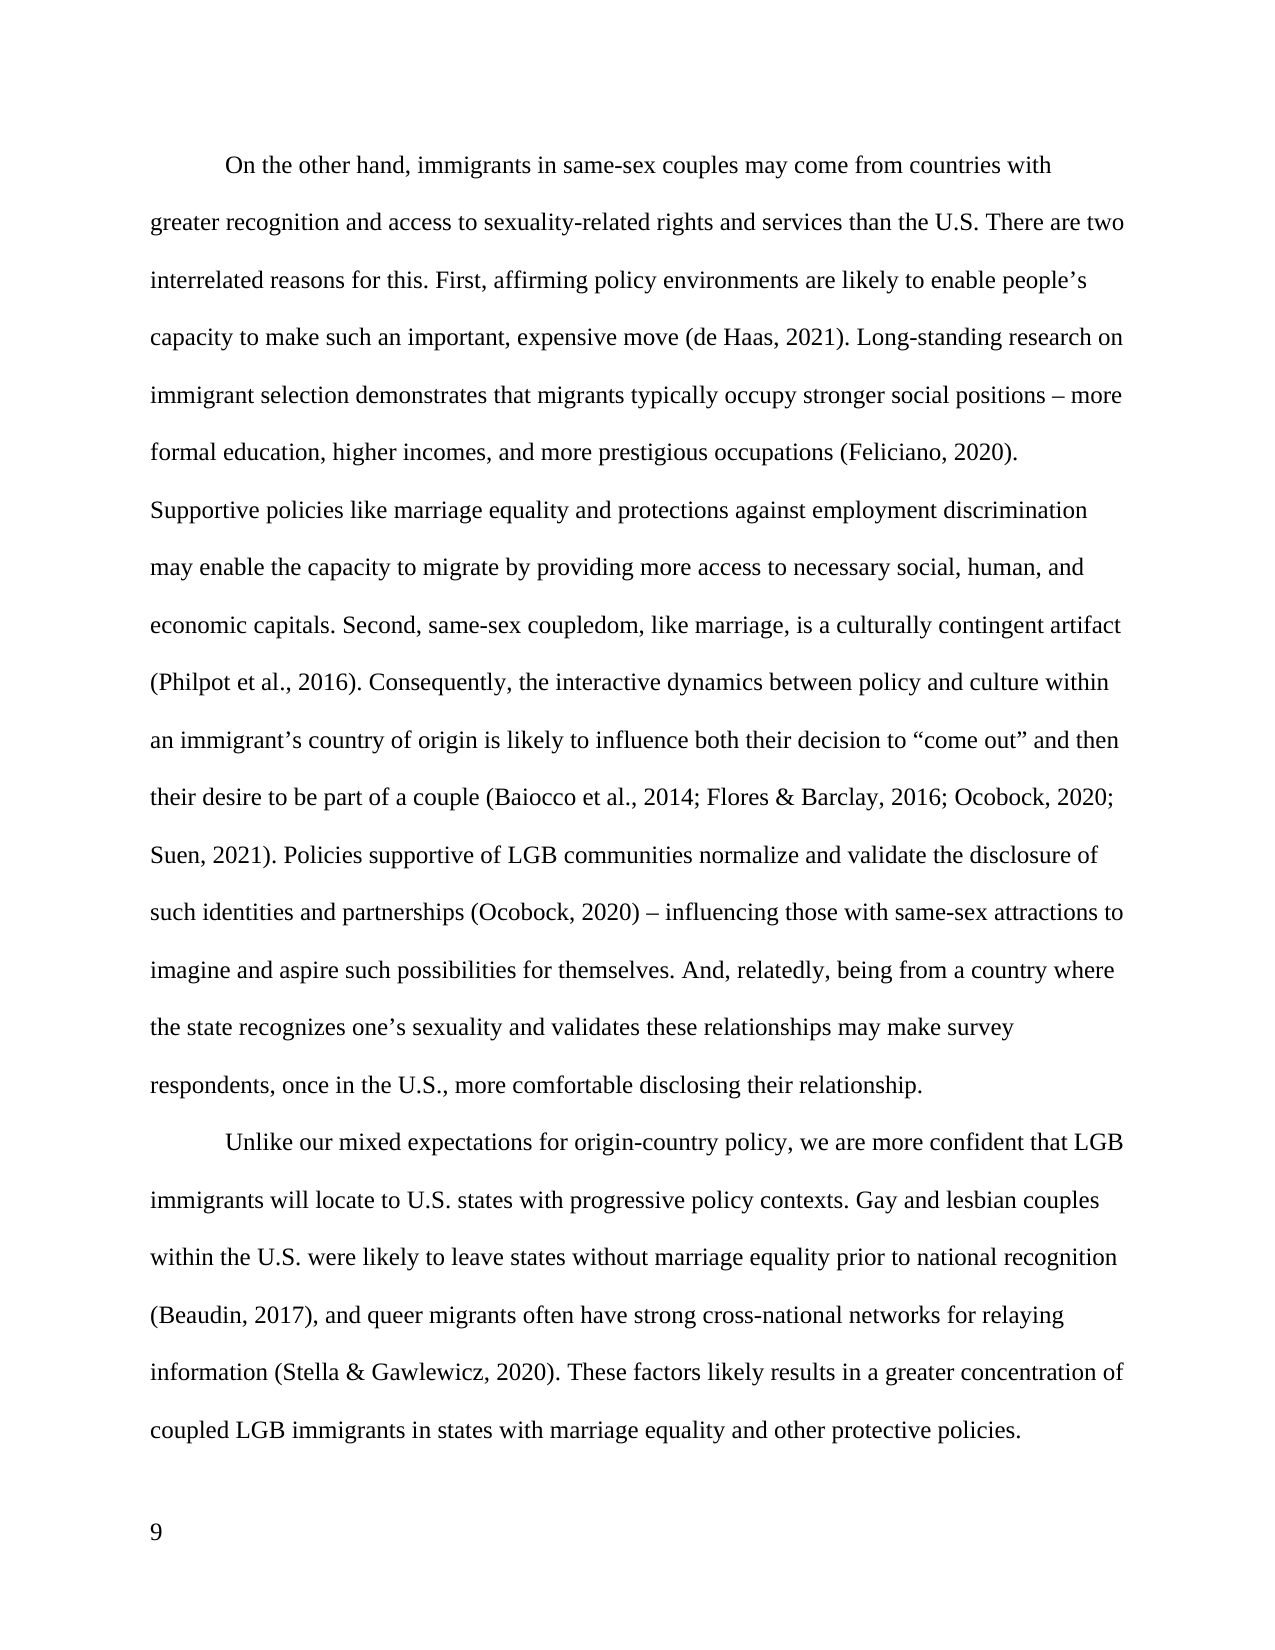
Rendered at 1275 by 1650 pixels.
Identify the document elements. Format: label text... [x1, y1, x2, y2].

text On the other hand, immigrants in same-sex couples may come from countries with greater recognition and access to sexuality-related rights and services than the U.S. There are two interrelated reasons for this. First, affirming policy environments are likely to enable people’s capacity to make such an important, expensive move (de Haas, 2021). Long-standing research on immigrant selection demonstrates that migrants typically occupy stronger social positions – more formal education, higher incomes, and more prestigious occupations (Feliciano, 2020). Supportive policies like marriage equality and protections against employment discrimination may enable the capacity to migrate by providing more access to necessary social, human, and economic capitals. Second, same-sex coupledom, like marriage, is a culturally contingent artifact (Philpot et al., 2016). Consequently, the interactive dynamics between policy and culture within an immigrant’s country of origin is likely to influence both their decision to “come out” and then their desire to be part of a couple (Baiocco et al., 2014; Flores & Barclay, 2016; Ocobock, 2020; Suen, 2021). Policies supportive of LGB communities normalize and validate the disclosure of such identities and partnerships (Ocobock, 2020) – influencing those with same-sex attractions to imagine and aspire such possibilities for themselves. And, relatedly, being from a country where the state recognizes one’s sexuality and validates these relationships may make survey respondents, once in the U.S., more comfortable disclosing their relationship. [150, 150, 1125, 1099]
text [150, 1127, 1125, 1444]
